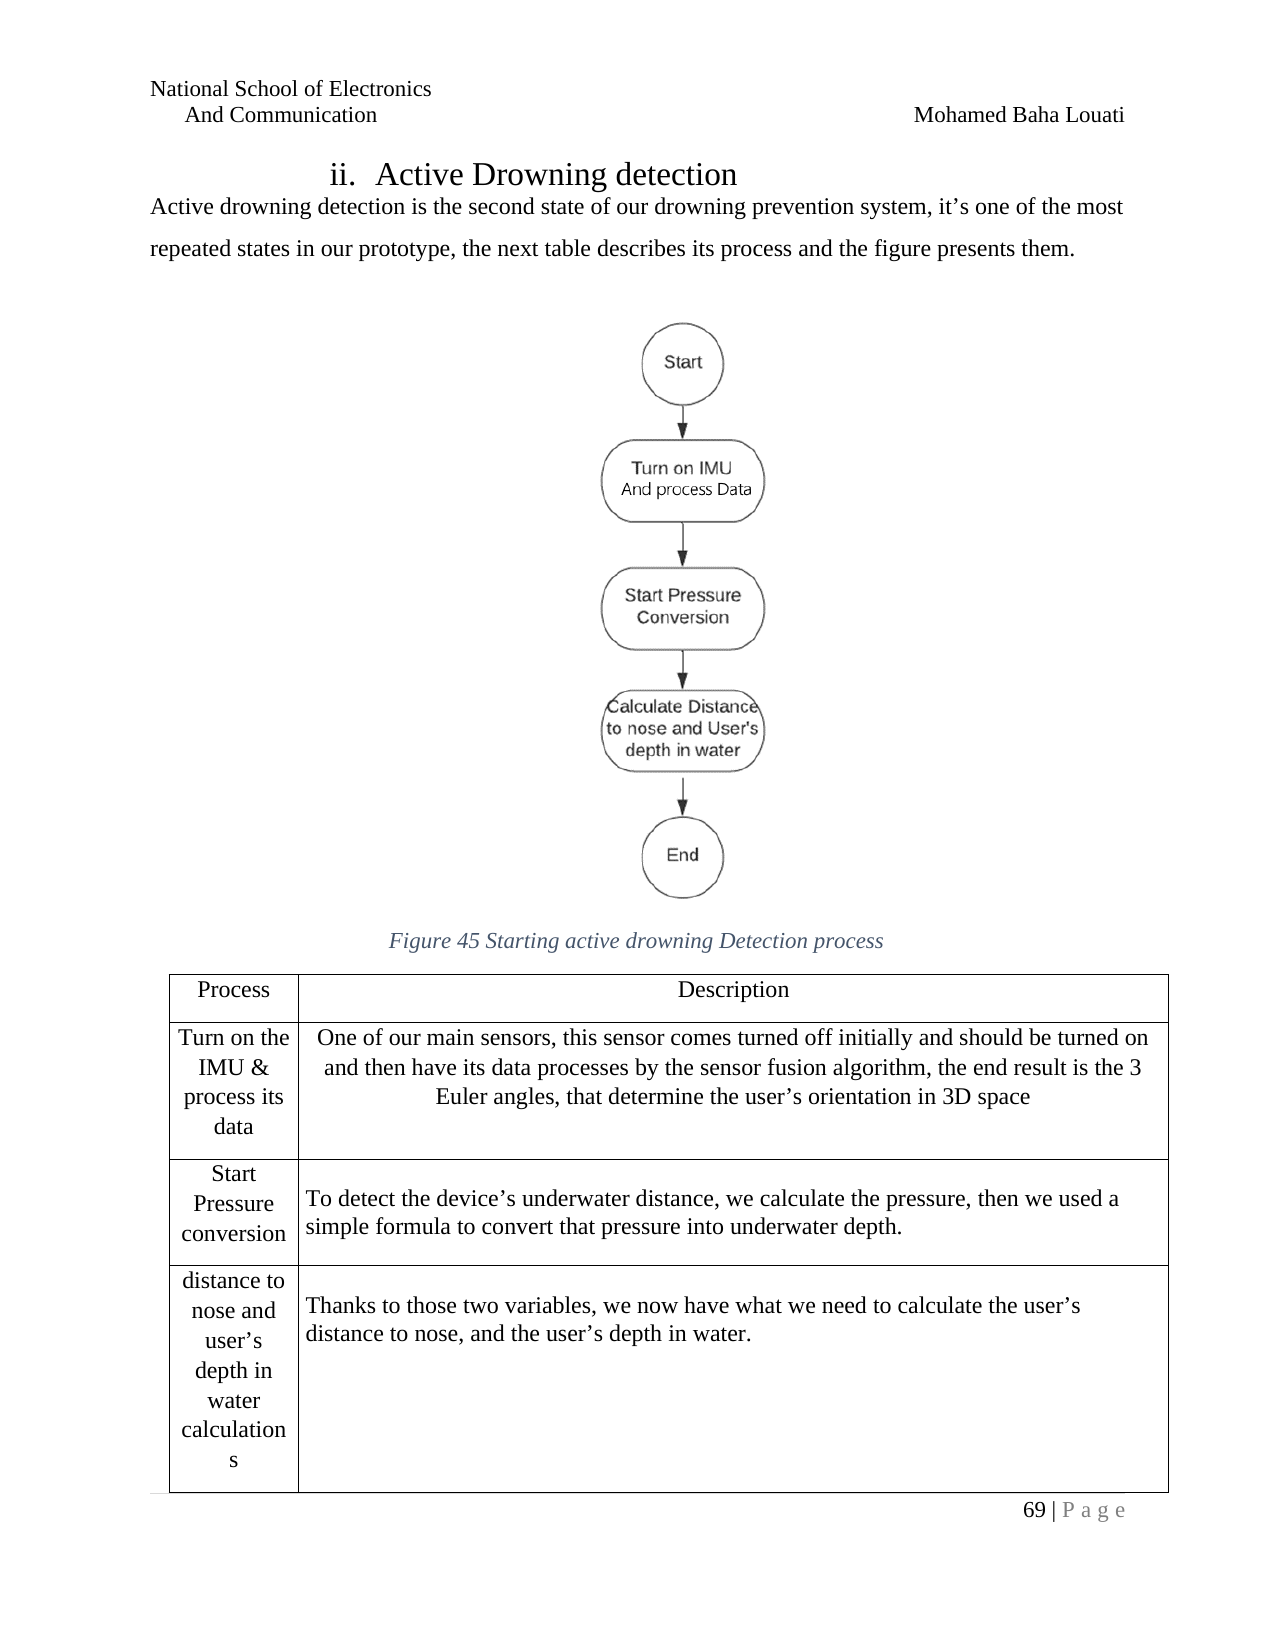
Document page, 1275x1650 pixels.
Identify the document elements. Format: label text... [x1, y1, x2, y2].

table_cell Turn on the IMU & process its data [170, 1023, 298, 1158]
table_header Process [170, 975, 298, 1022]
text Active drowning detection is the second state of our drowning prevention system, it’s one of the most repeated states in our prototype, the next table describes its process and the figure presents them. [150, 192, 1125, 261]
table_cell One of our main sensors, this sensor comes turned off initially and should be turned on and then have its data processes by the sensor fusion algorithm, the end result is the 3 Euler angles, that determine the user’s orientation in 3D space [299, 1023, 1168, 1158]
picture [592, 320, 781, 909]
table_cell Thanks to those two variables, we now have what we need to calculate the user’s distance to nose, and the user’s depth in water. [299, 1266, 1168, 1492]
table_cell Start Pressure conversion [170, 1160, 298, 1265]
text Figure 45 Starting active drowning Detection process [150, 322, 1125, 953]
table_cell To detect the device’s underwater distance, we calculate the pressure, then we used a simple formula to convert that pressure into underwater depth. [299, 1160, 1168, 1265]
table_cell distance to nose and user’s depth in water calculations [170, 1266, 298, 1492]
table_header Description [299, 975, 1168, 1022]
subtitle Active Drowning detection [356, 154, 1125, 192]
